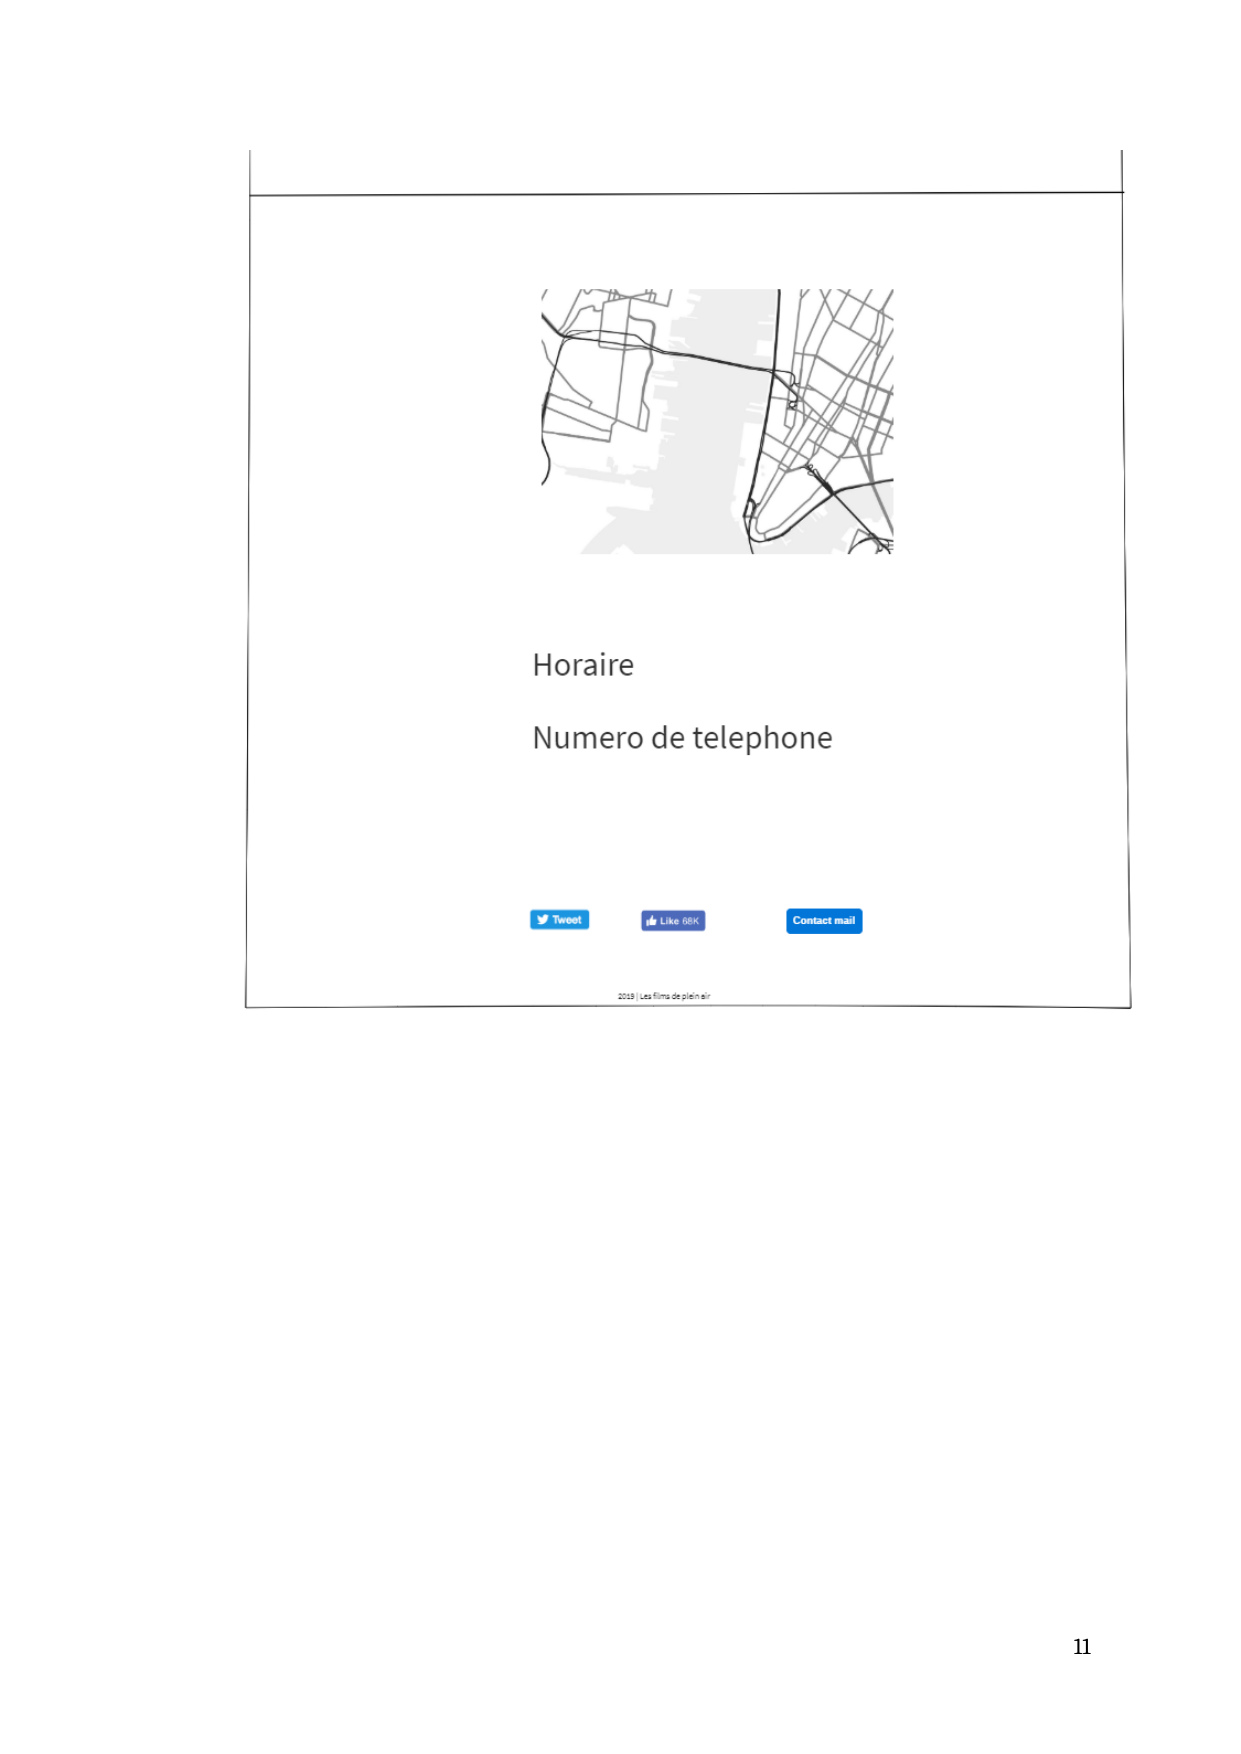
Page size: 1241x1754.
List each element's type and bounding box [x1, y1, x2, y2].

picture [225, 150, 1166, 1019]
